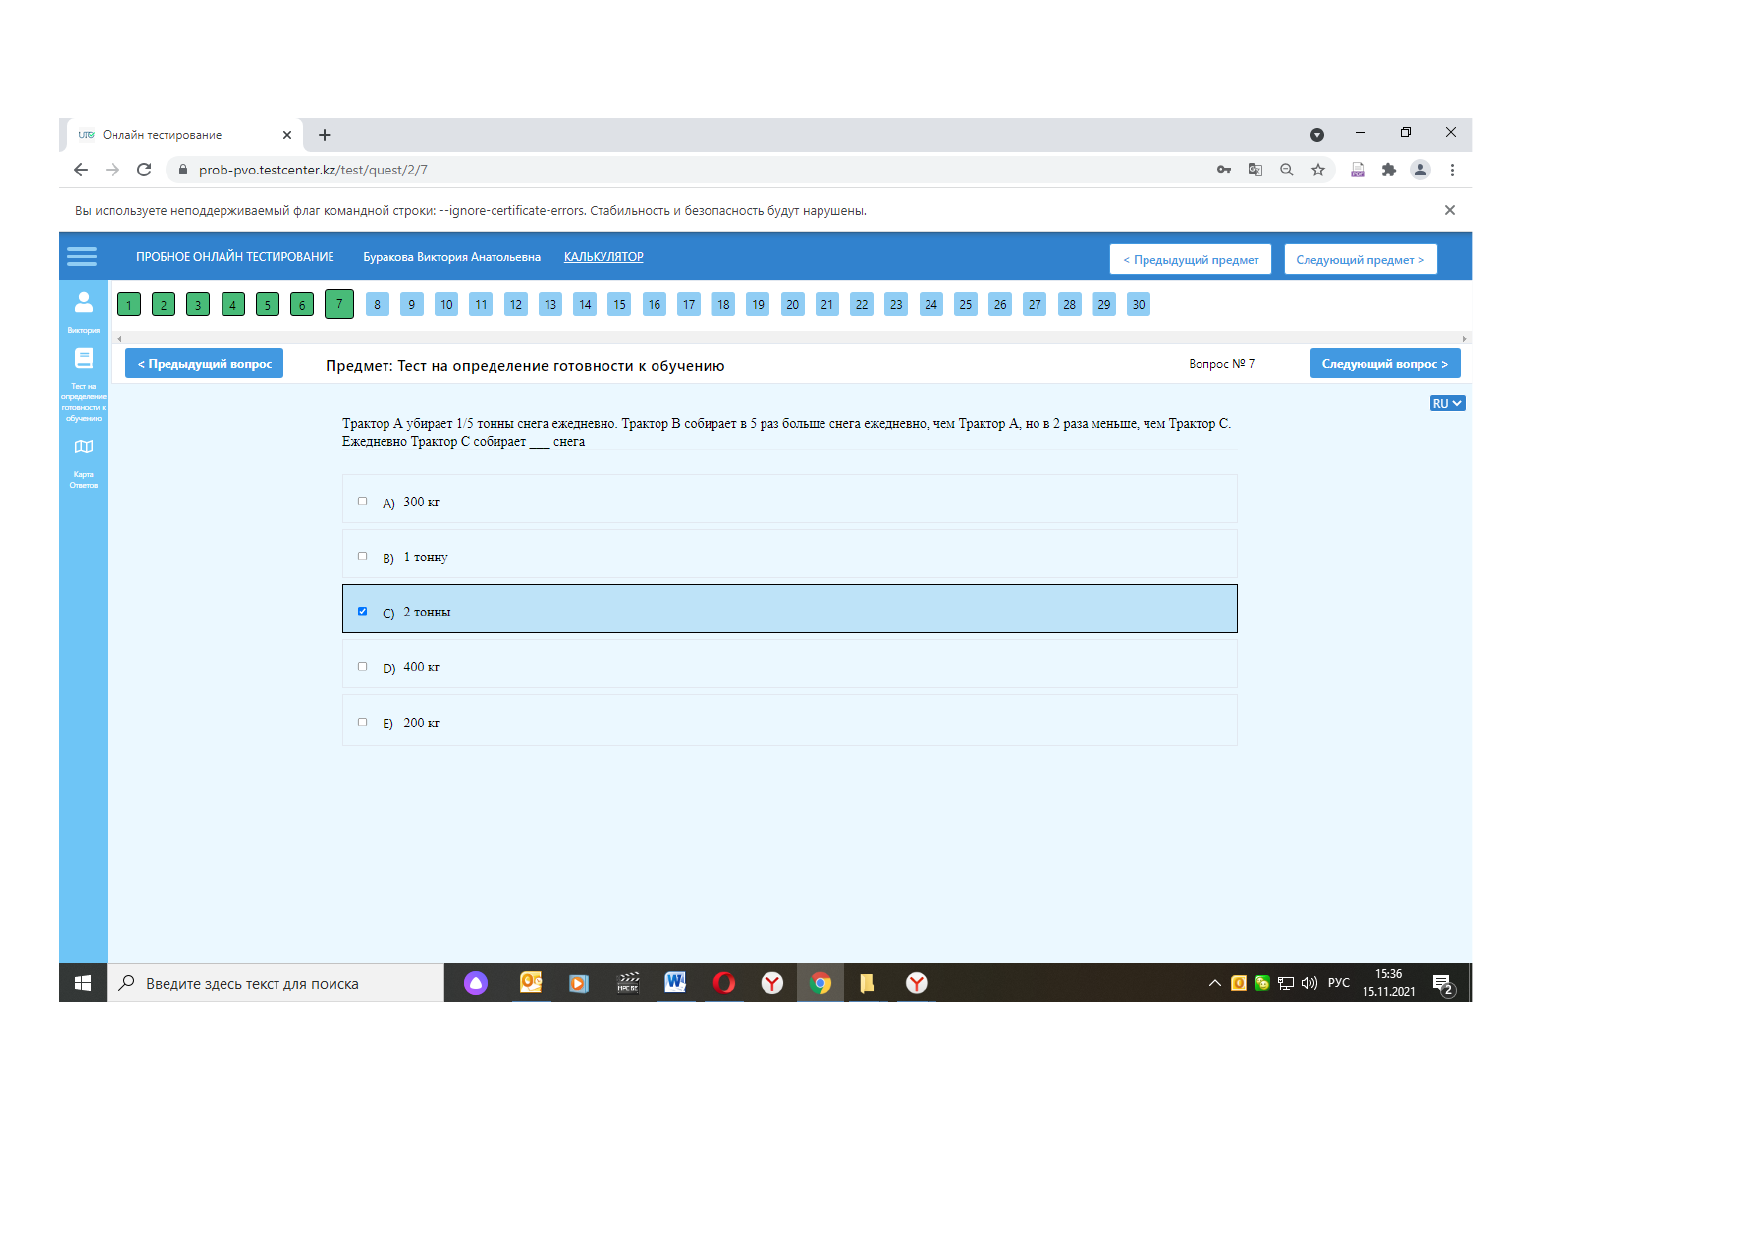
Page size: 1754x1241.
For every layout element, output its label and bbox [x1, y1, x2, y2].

picture [59, 118, 1473, 1002]
